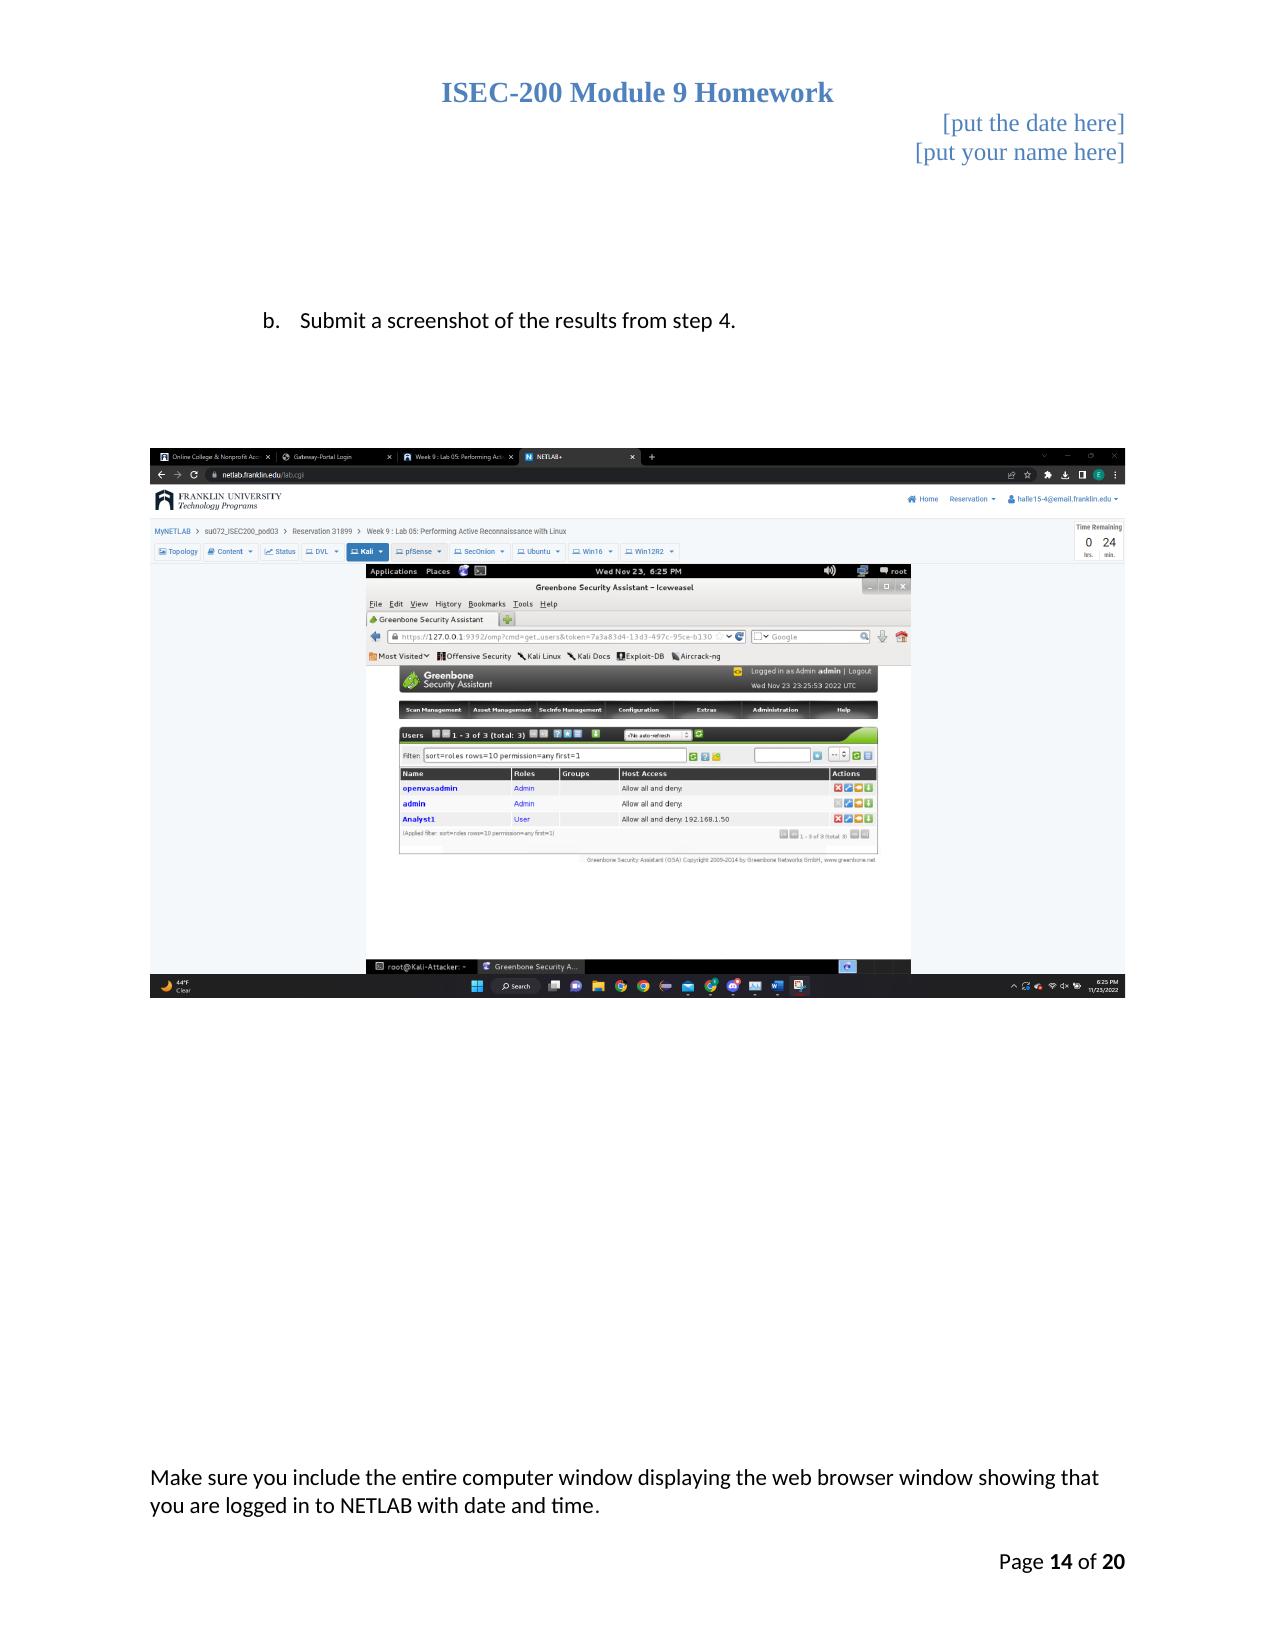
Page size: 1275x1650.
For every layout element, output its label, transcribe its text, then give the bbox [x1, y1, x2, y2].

list Submit a screenshot of the results from step 4. [262, 306, 1125, 334]
picture [150, 448, 1125, 998]
